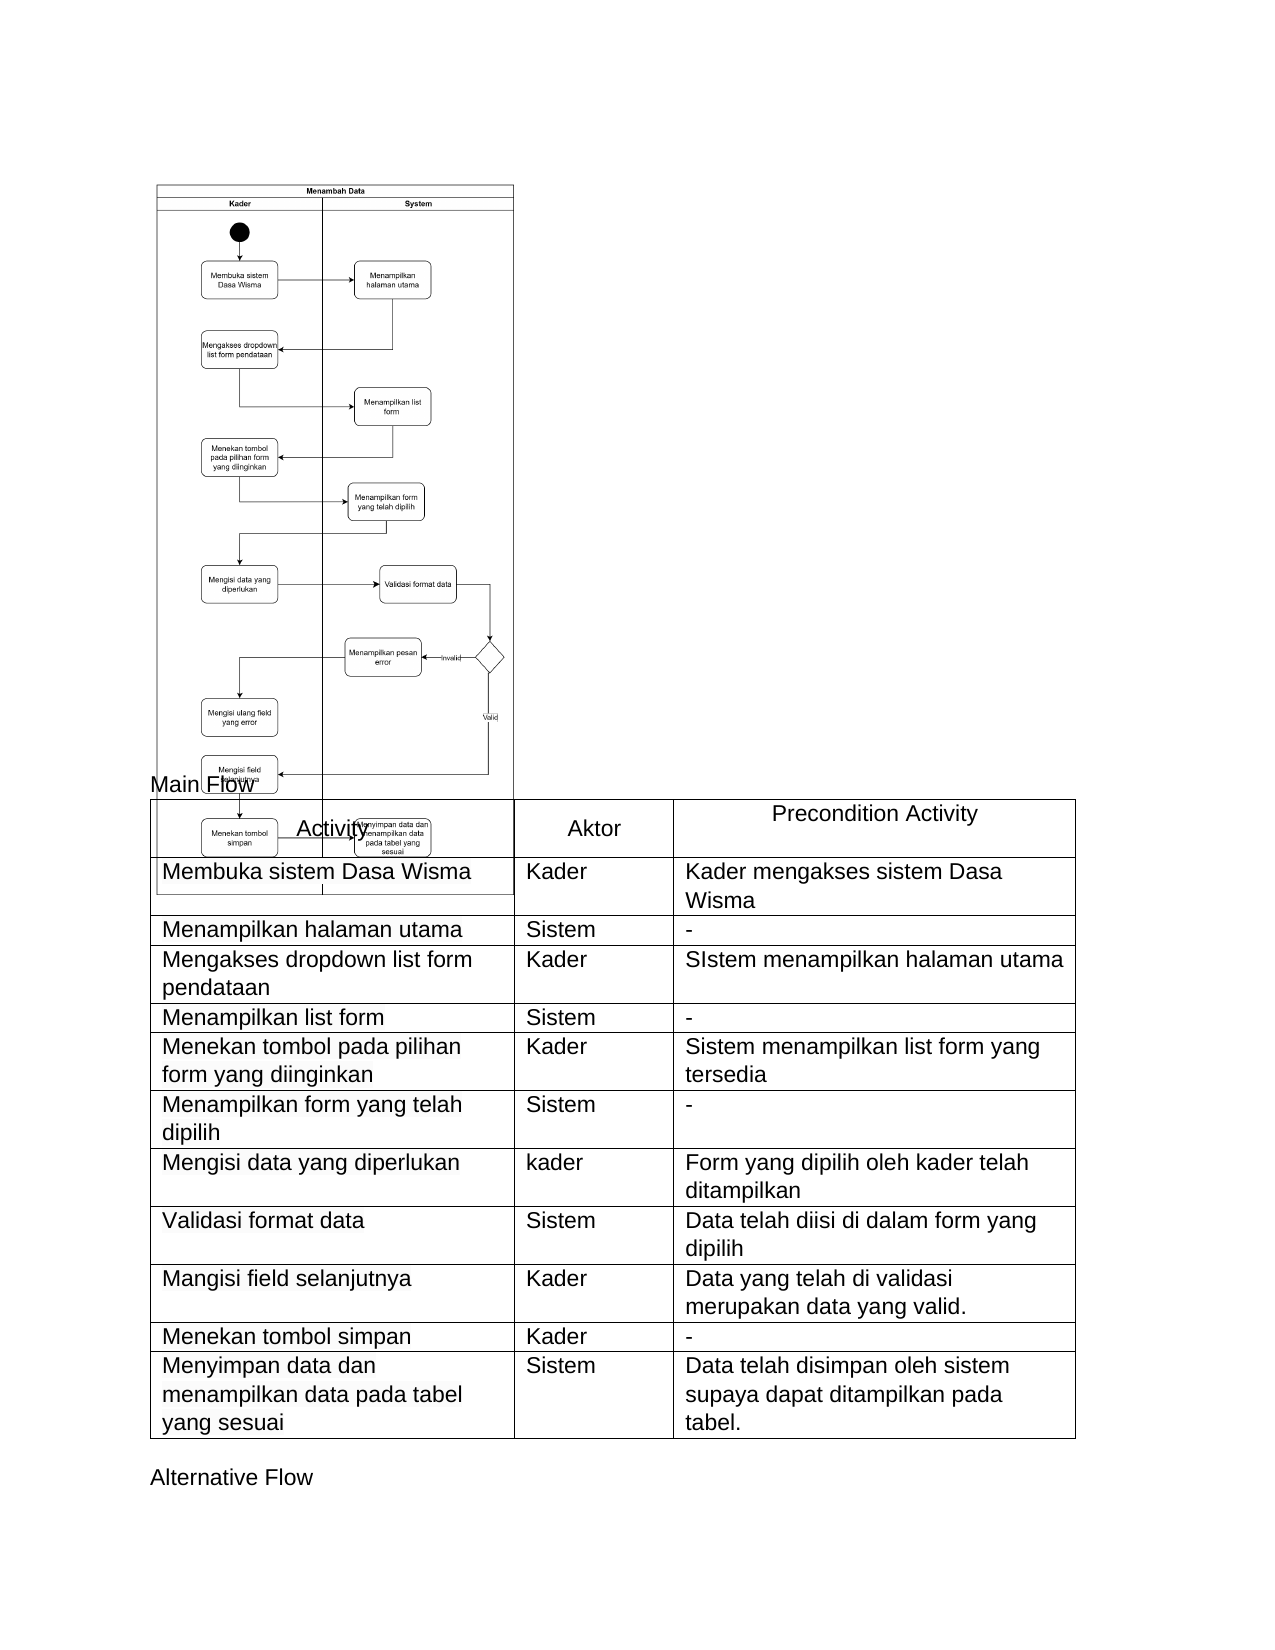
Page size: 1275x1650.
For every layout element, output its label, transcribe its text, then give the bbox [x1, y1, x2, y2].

table_cell Sistem menampilkan list form yang tersedia [674, 1033, 1075, 1090]
table_cell - [674, 916, 1075, 944]
table_cell Mangisi field selanjutnya [151, 1265, 514, 1322]
table_header Activity [151, 800, 514, 857]
table_cell Kader [515, 1265, 673, 1322]
table_cell SIstem menampilkan halaman utama [674, 946, 1075, 1002]
table_cell Mengisi data yang diperlukan [151, 1149, 514, 1206]
table_cell Menampilkan halaman utama [151, 916, 514, 944]
table_cell kader [515, 1149, 673, 1206]
table_cell Menekan tombol simpan [151, 1323, 514, 1351]
text Main Flow [150, 771, 1125, 797]
table_cell Data telah diisi di dalam form yang dipilih [674, 1207, 1075, 1264]
table_cell Sistem [515, 1091, 673, 1148]
table_cell - [674, 1004, 1075, 1032]
table_cell Kader [515, 858, 673, 915]
table_cell Validasi format data [151, 1207, 514, 1264]
table_cell Kader [515, 1033, 673, 1090]
table_cell - [674, 1323, 1075, 1351]
table_cell Sistem [515, 1004, 673, 1032]
table_cell Menampilkan list form [151, 1004, 514, 1032]
table_cell Kader [515, 946, 673, 1002]
table_cell Menyimpan data dan menampilkan data pada tabel yang sesuai [151, 1352, 514, 1437]
table_cell Membuka sistem Dasa Wisma [151, 858, 514, 915]
table_header Precondition Activity [674, 800, 1075, 857]
table_cell Kader mengakses sistem Dasa Wisma [674, 858, 1075, 915]
table_cell Data yang telah di validasi merupakan data yang valid. [674, 1265, 1075, 1322]
table_cell Sistem [515, 916, 673, 944]
table_cell Kader [515, 1323, 673, 1351]
table_cell - [674, 1091, 1075, 1148]
table_cell Menekan tombol pada pilihan form yang diinginkan [151, 1033, 514, 1090]
table_cell Menampilkan form yang telah dipilih [151, 1091, 514, 1148]
table_cell Sistem [515, 1352, 673, 1437]
text Alternative Flow [150, 1464, 1125, 1491]
table_header Aktor [515, 800, 673, 857]
table_cell Data telah disimpan oleh sistem supaya dapat ditampilkan pada tabel. [674, 1352, 1075, 1437]
picture [150, 178, 521, 771]
table_cell Mengakses dropdown list form pendataan [151, 946, 514, 1002]
table_cell Form yang dipilih oleh kader telah ditampilkan [674, 1149, 1075, 1206]
table_cell Sistem [515, 1207, 673, 1264]
